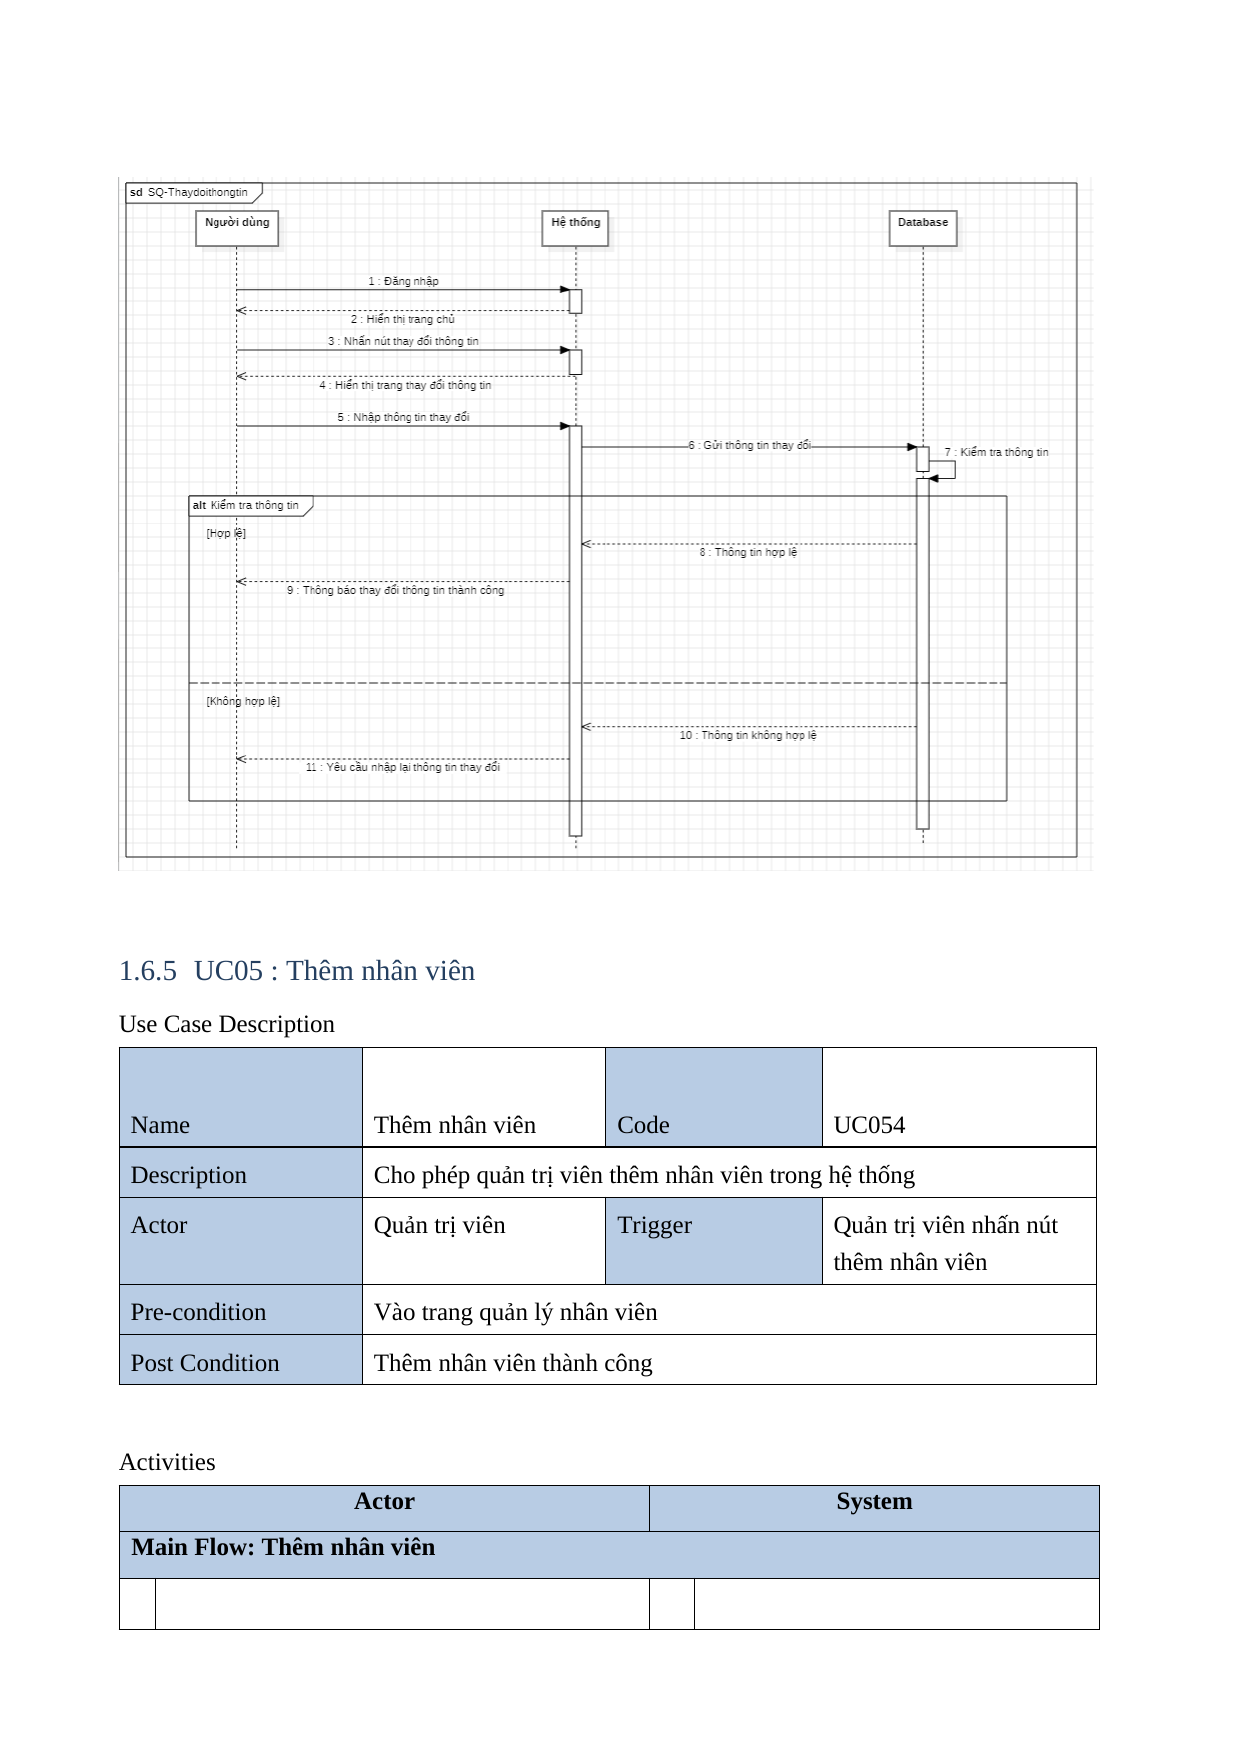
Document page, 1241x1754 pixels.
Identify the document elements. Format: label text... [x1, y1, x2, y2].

table_cell [650, 1579, 694, 1628]
table_cell Quản trị viên nhấn nút thêm nhân viên [823, 1198, 1096, 1284]
table_header UC054 [823, 1048, 1096, 1146]
table_header Actor [120, 1486, 649, 1531]
picture [118, 177, 1094, 871]
table_cell Trigger [606, 1198, 822, 1284]
table_cell Vào trang quản lý nhân viên [363, 1285, 1096, 1334]
table_cell Post Condition [120, 1335, 362, 1384]
table_header Name [120, 1048, 362, 1146]
table_cell Cho phép quản trị viên thêm nhân viên trong hệ thống [363, 1148, 1096, 1197]
table_header Thêm nhân viên [363, 1048, 605, 1146]
table_cell Actor [120, 1198, 362, 1284]
subtitle UC05 : Thêm nhân viên [118, 953, 1122, 987]
table_cell [120, 1579, 155, 1628]
table_cell Description [120, 1148, 362, 1197]
table_header System [650, 1486, 1099, 1531]
table_cell Main Flow: Thêm nhân viên [120, 1532, 1099, 1578]
table_cell [156, 1579, 649, 1628]
table_cell [695, 1579, 1099, 1628]
text Use Case Description [118, 1009, 1122, 1038]
table_cell Quản trị viên [363, 1198, 605, 1284]
text Activities [118, 1447, 1122, 1476]
table_cell Pre-condition [120, 1285, 362, 1334]
table_cell Thêm nhân viên thành công [363, 1335, 1096, 1384]
table_header Code [606, 1048, 822, 1146]
